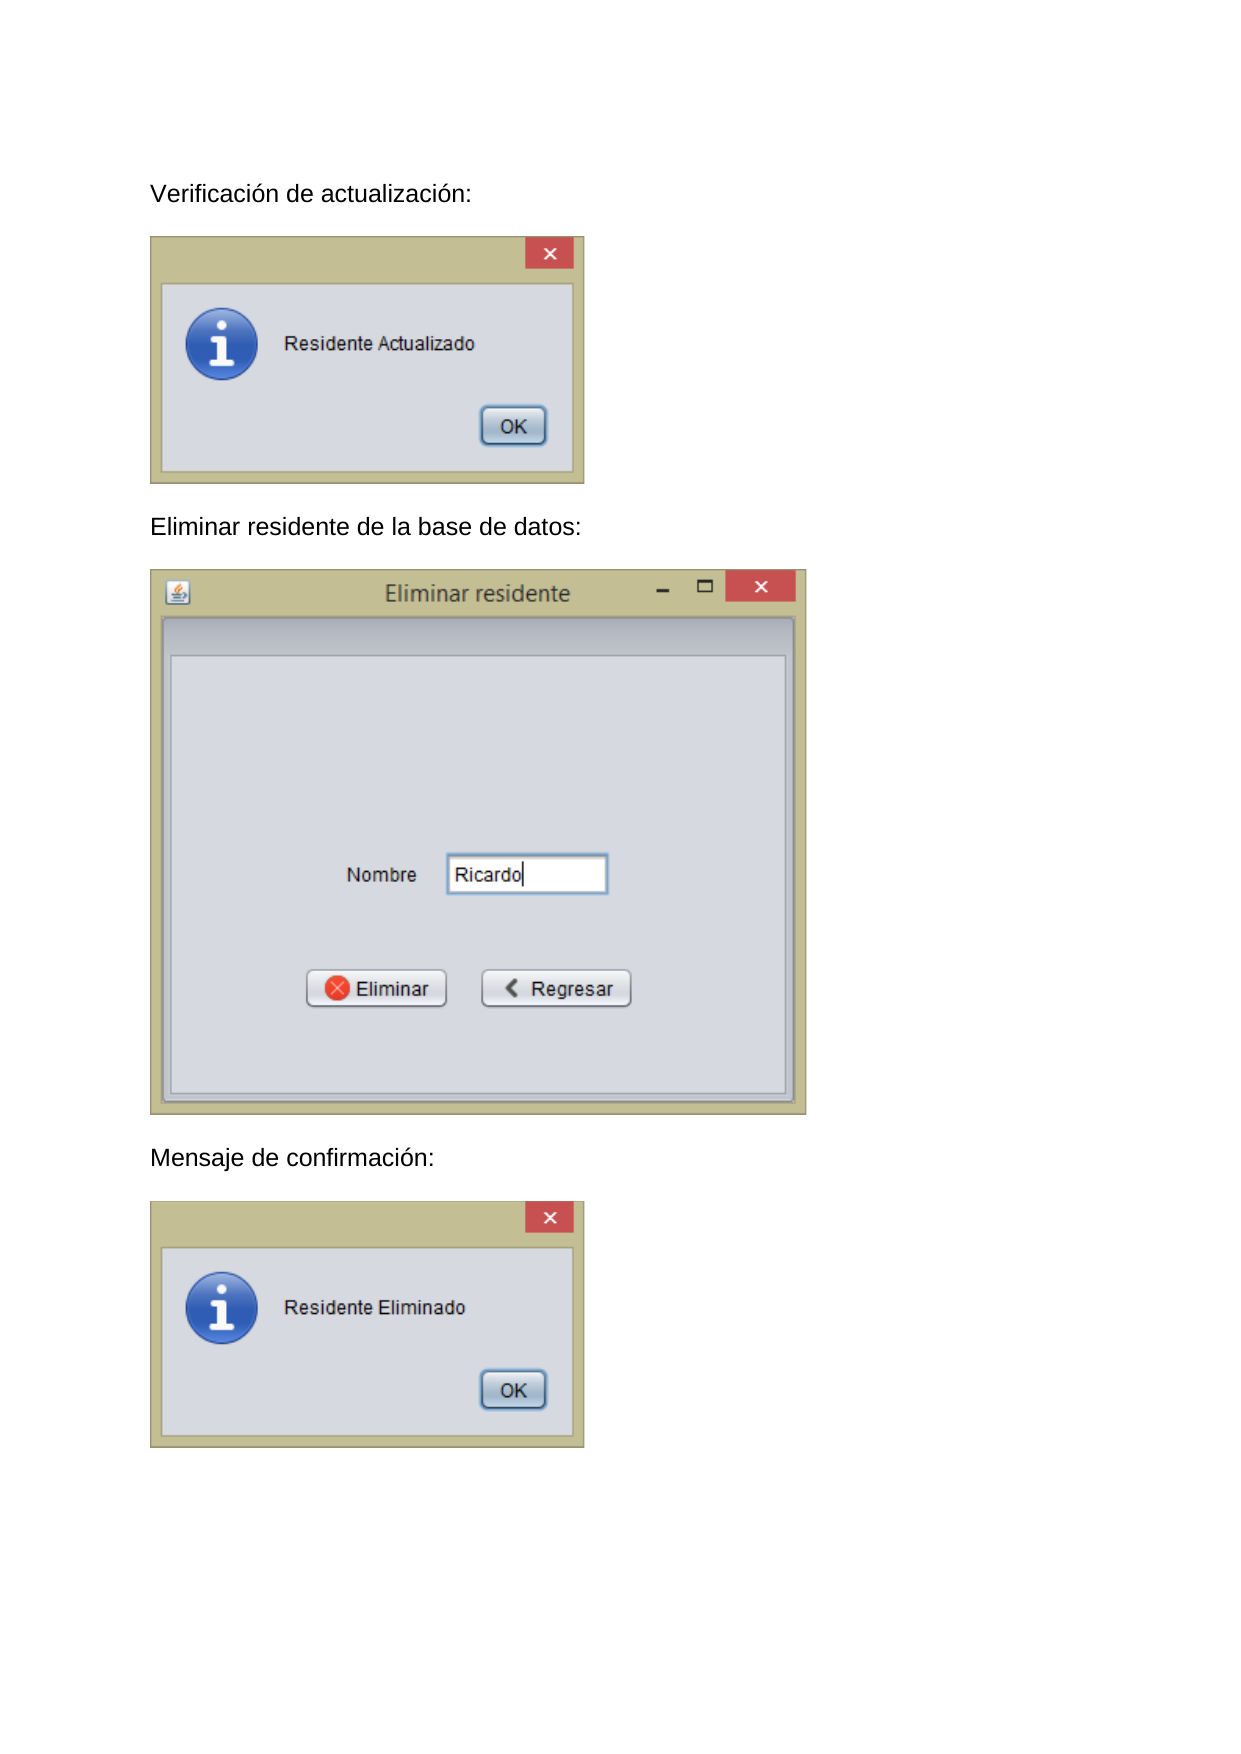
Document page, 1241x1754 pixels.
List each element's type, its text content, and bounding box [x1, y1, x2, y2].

text Eliminar residente de la base de datos: [150, 512, 1090, 541]
picture [150, 569, 807, 1115]
picture [150, 1201, 585, 1448]
picture [150, 236, 585, 484]
text Mensaje de confirmación: [150, 1143, 1090, 1172]
text Verificación de actualización: [150, 179, 1090, 207]
